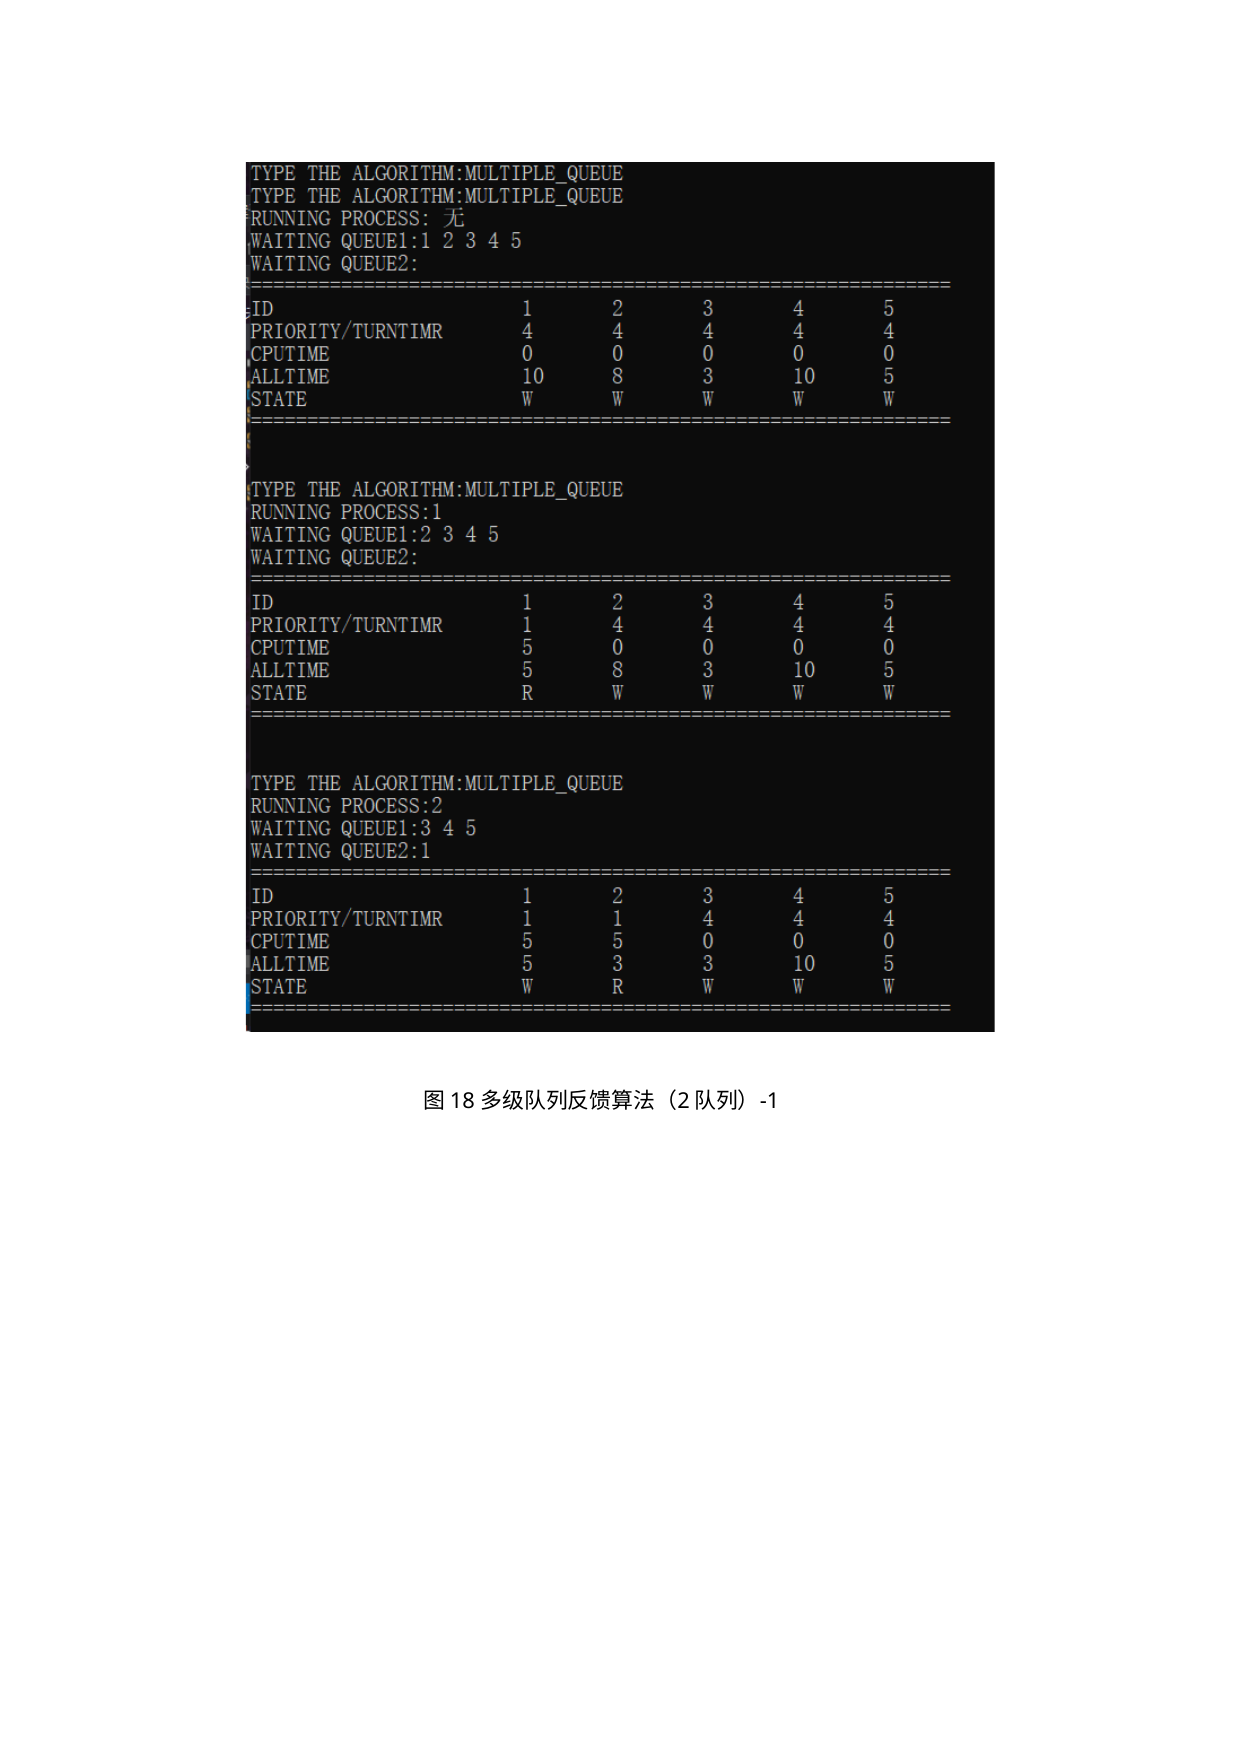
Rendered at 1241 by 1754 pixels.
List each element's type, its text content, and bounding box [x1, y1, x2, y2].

text 图18 多级队列反馈算法（2队列）-1 [187, 1083, 1053, 1116]
picture [245, 162, 995, 1032]
